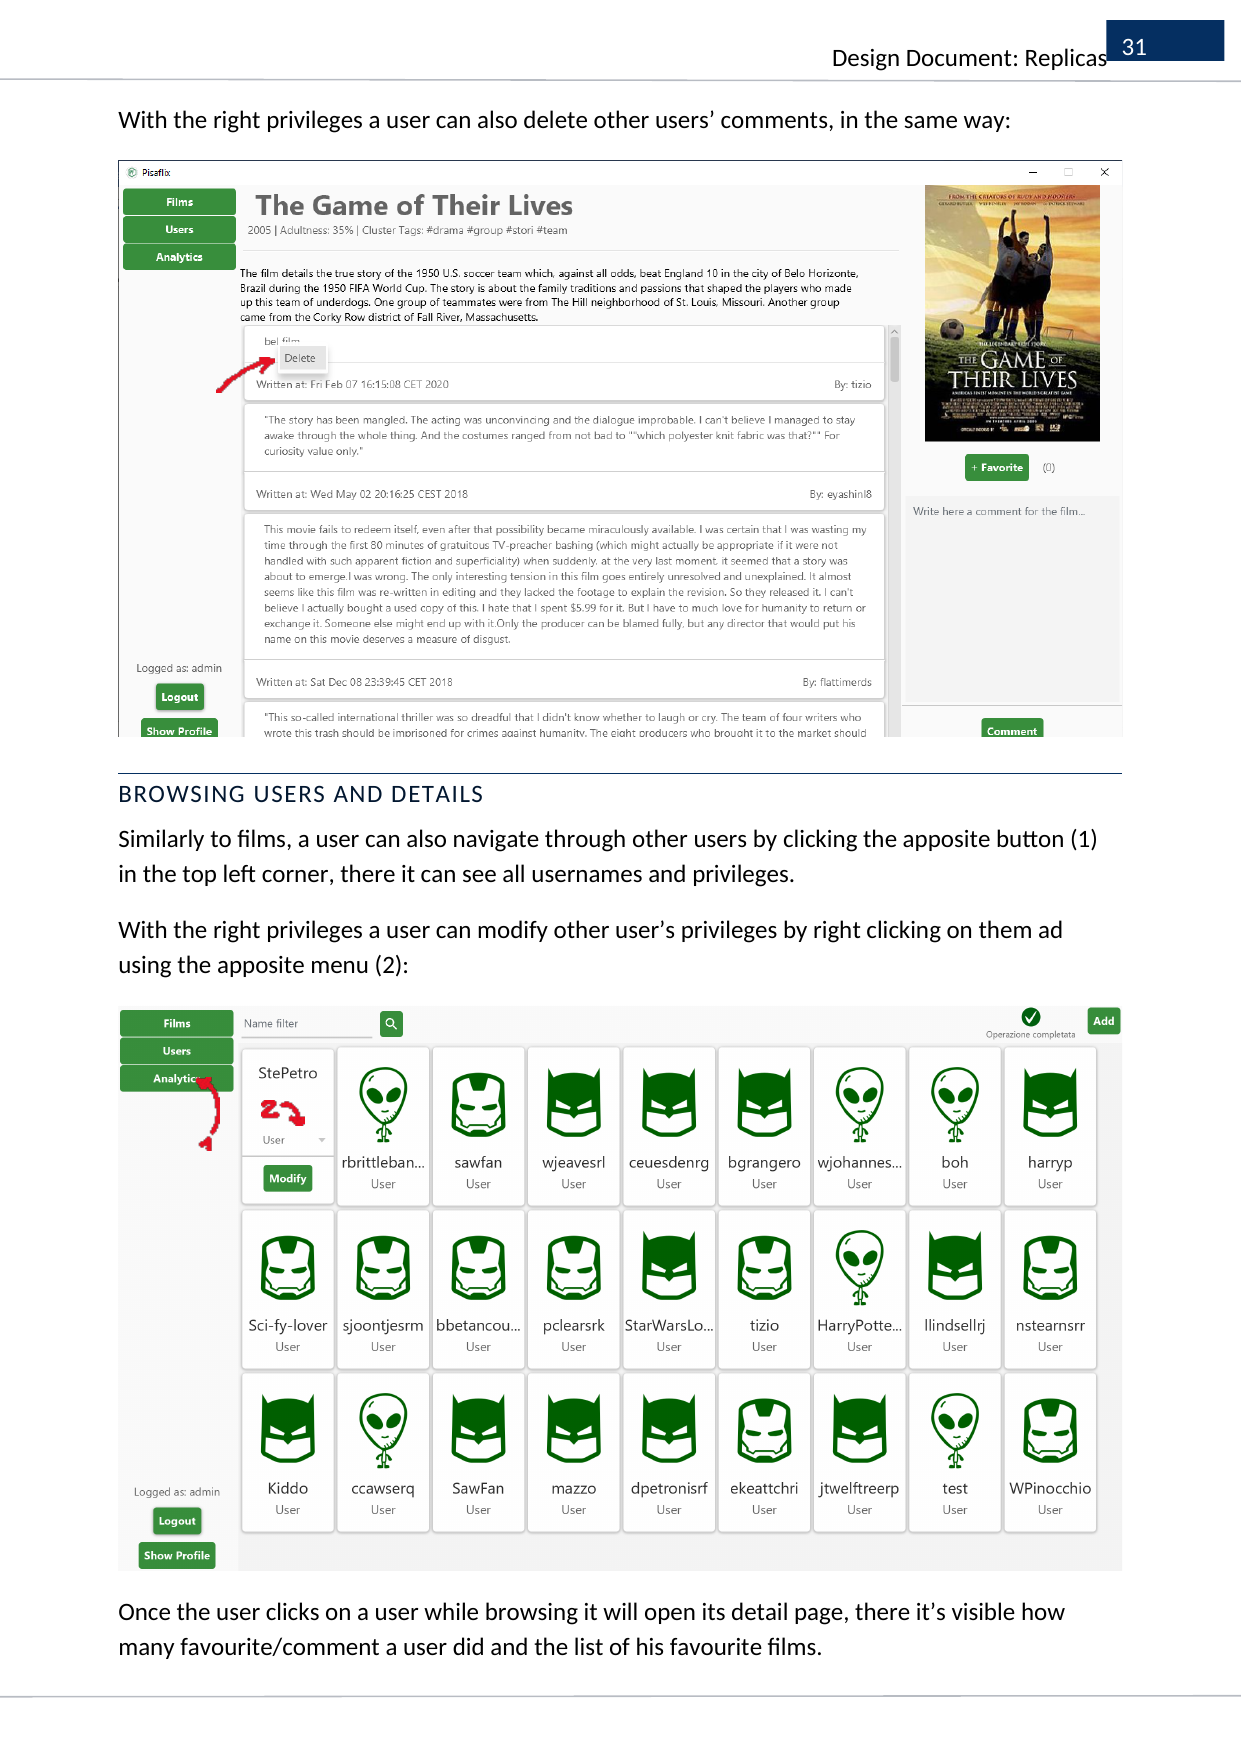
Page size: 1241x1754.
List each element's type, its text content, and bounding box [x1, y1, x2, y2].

text With the right privileges a user can also delete other users’ comments, in the same way: [118, 104, 1122, 135]
picture [118, 1005, 1123, 1571]
text With the right privileges a user can modify other user’s privileges by right clicking on them ad using the apposite menu (2): [118, 914, 1122, 980]
text Similarly to films, a user can also navigate through other users by clicking the apposite button (1) in the top left corner, there it can see all usernames and privileges. [118, 823, 1122, 889]
subtitle Browsing Users and details [118, 774, 1122, 809]
picture [118, 160, 1123, 737]
text Once the user clicks on a user while browsing it will open its detail page, there it’s visible how many favourite/comment a user did and the list of his favourite films. [118, 1596, 1122, 1662]
